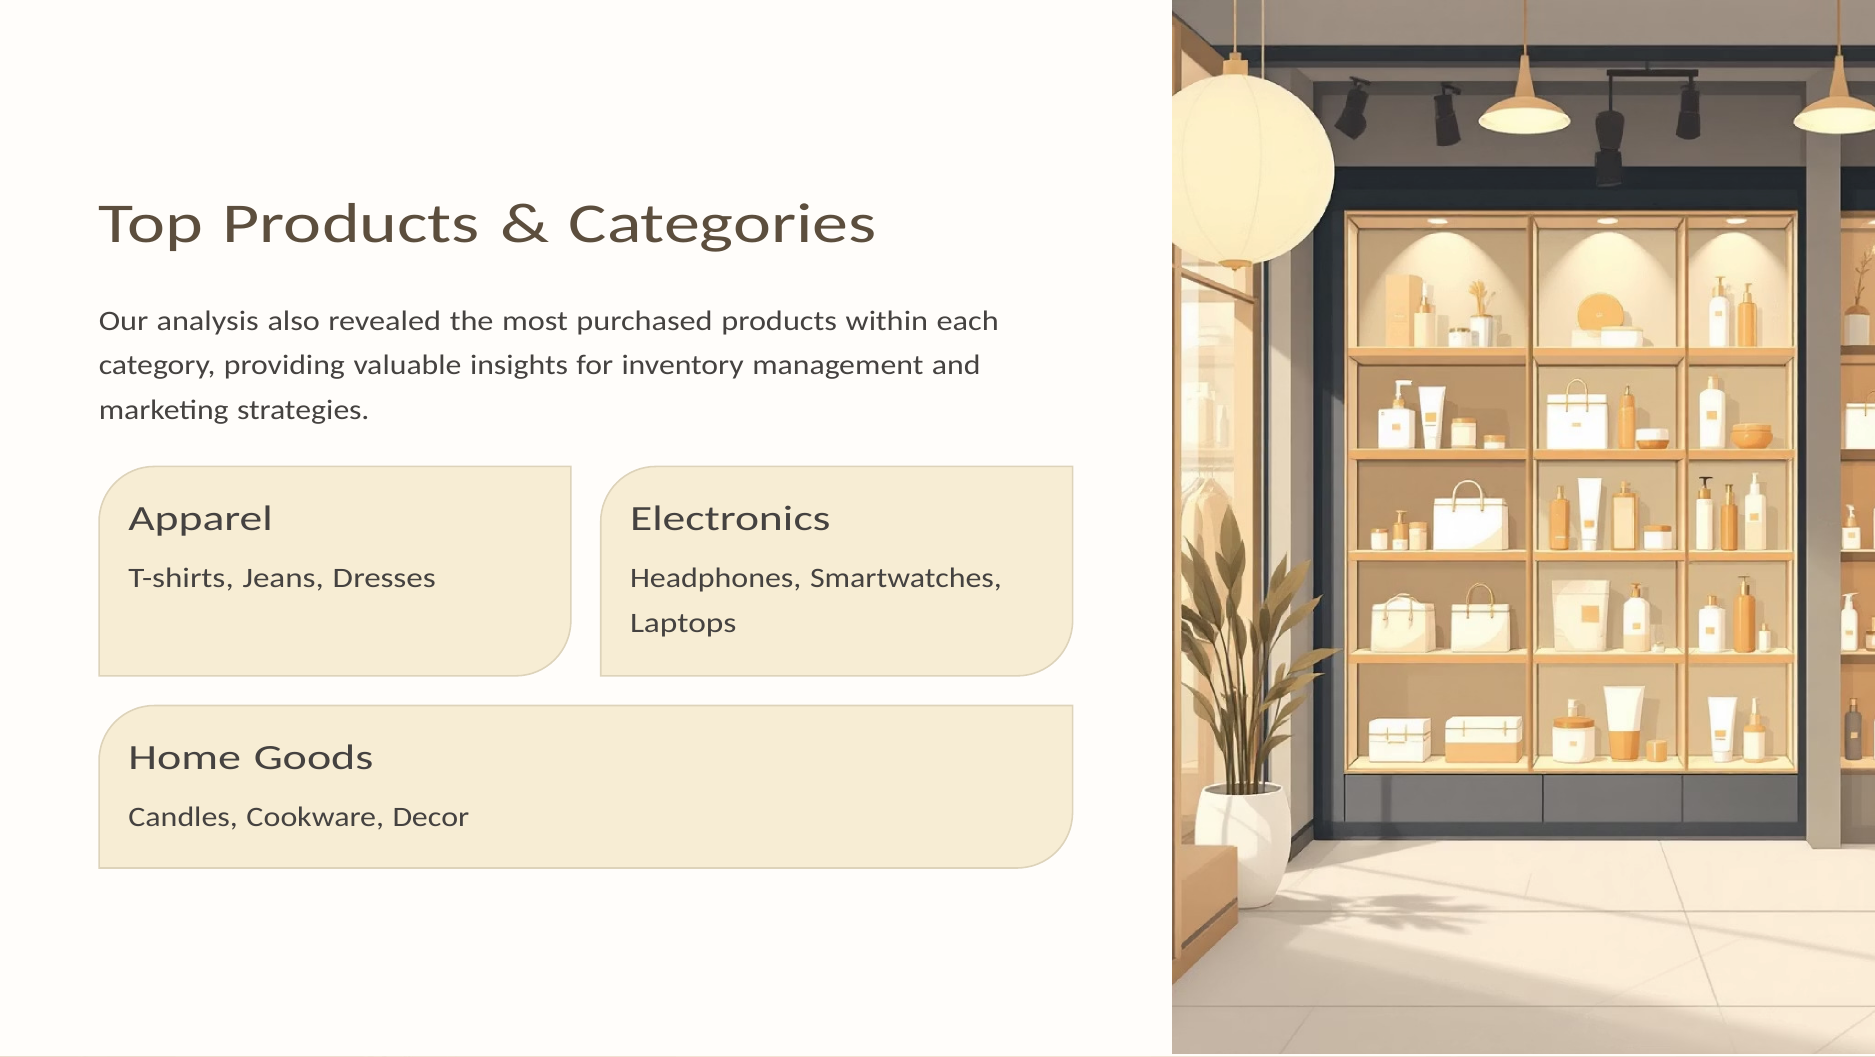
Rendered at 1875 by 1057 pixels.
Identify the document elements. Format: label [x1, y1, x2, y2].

picture [1171, 0, 1875, 1054]
